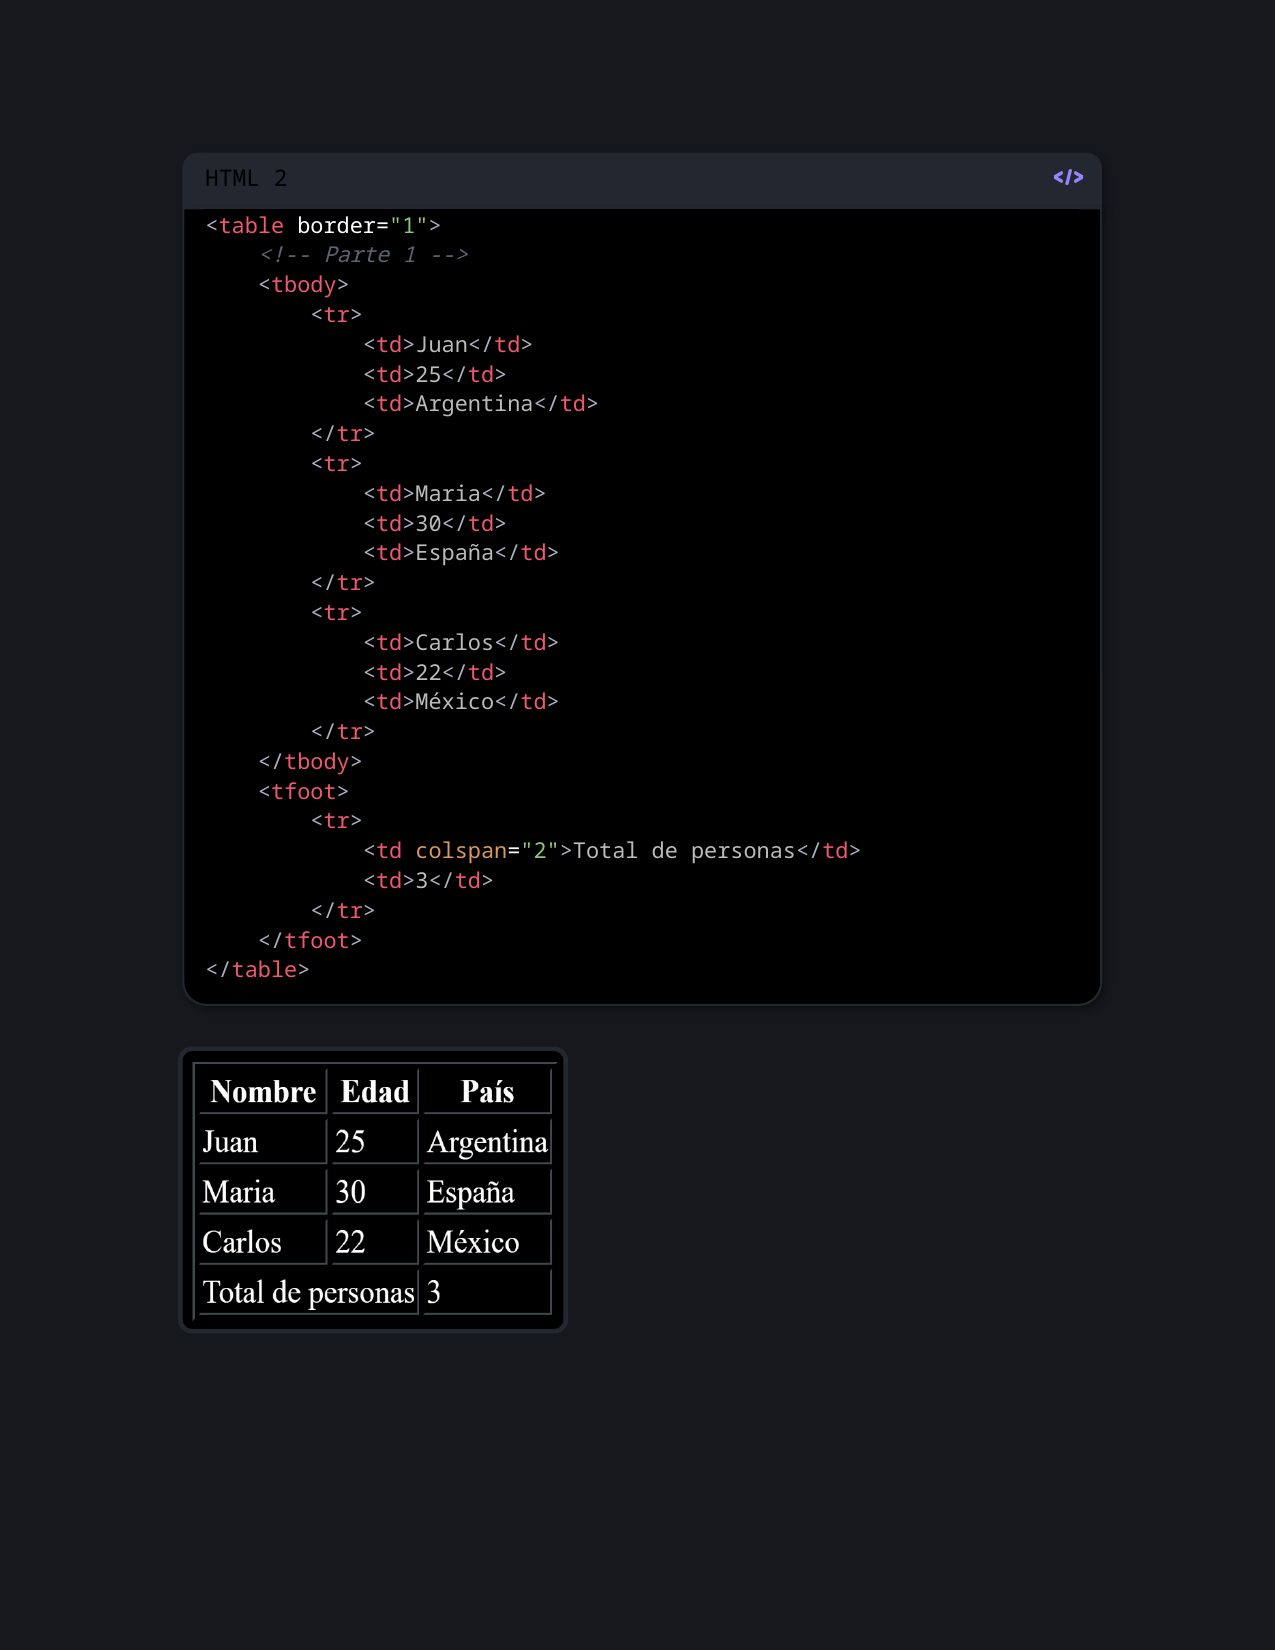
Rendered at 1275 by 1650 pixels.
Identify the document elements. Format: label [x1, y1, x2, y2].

picture [183, 1052, 563, 1328]
picture [1053, 162, 1084, 192]
